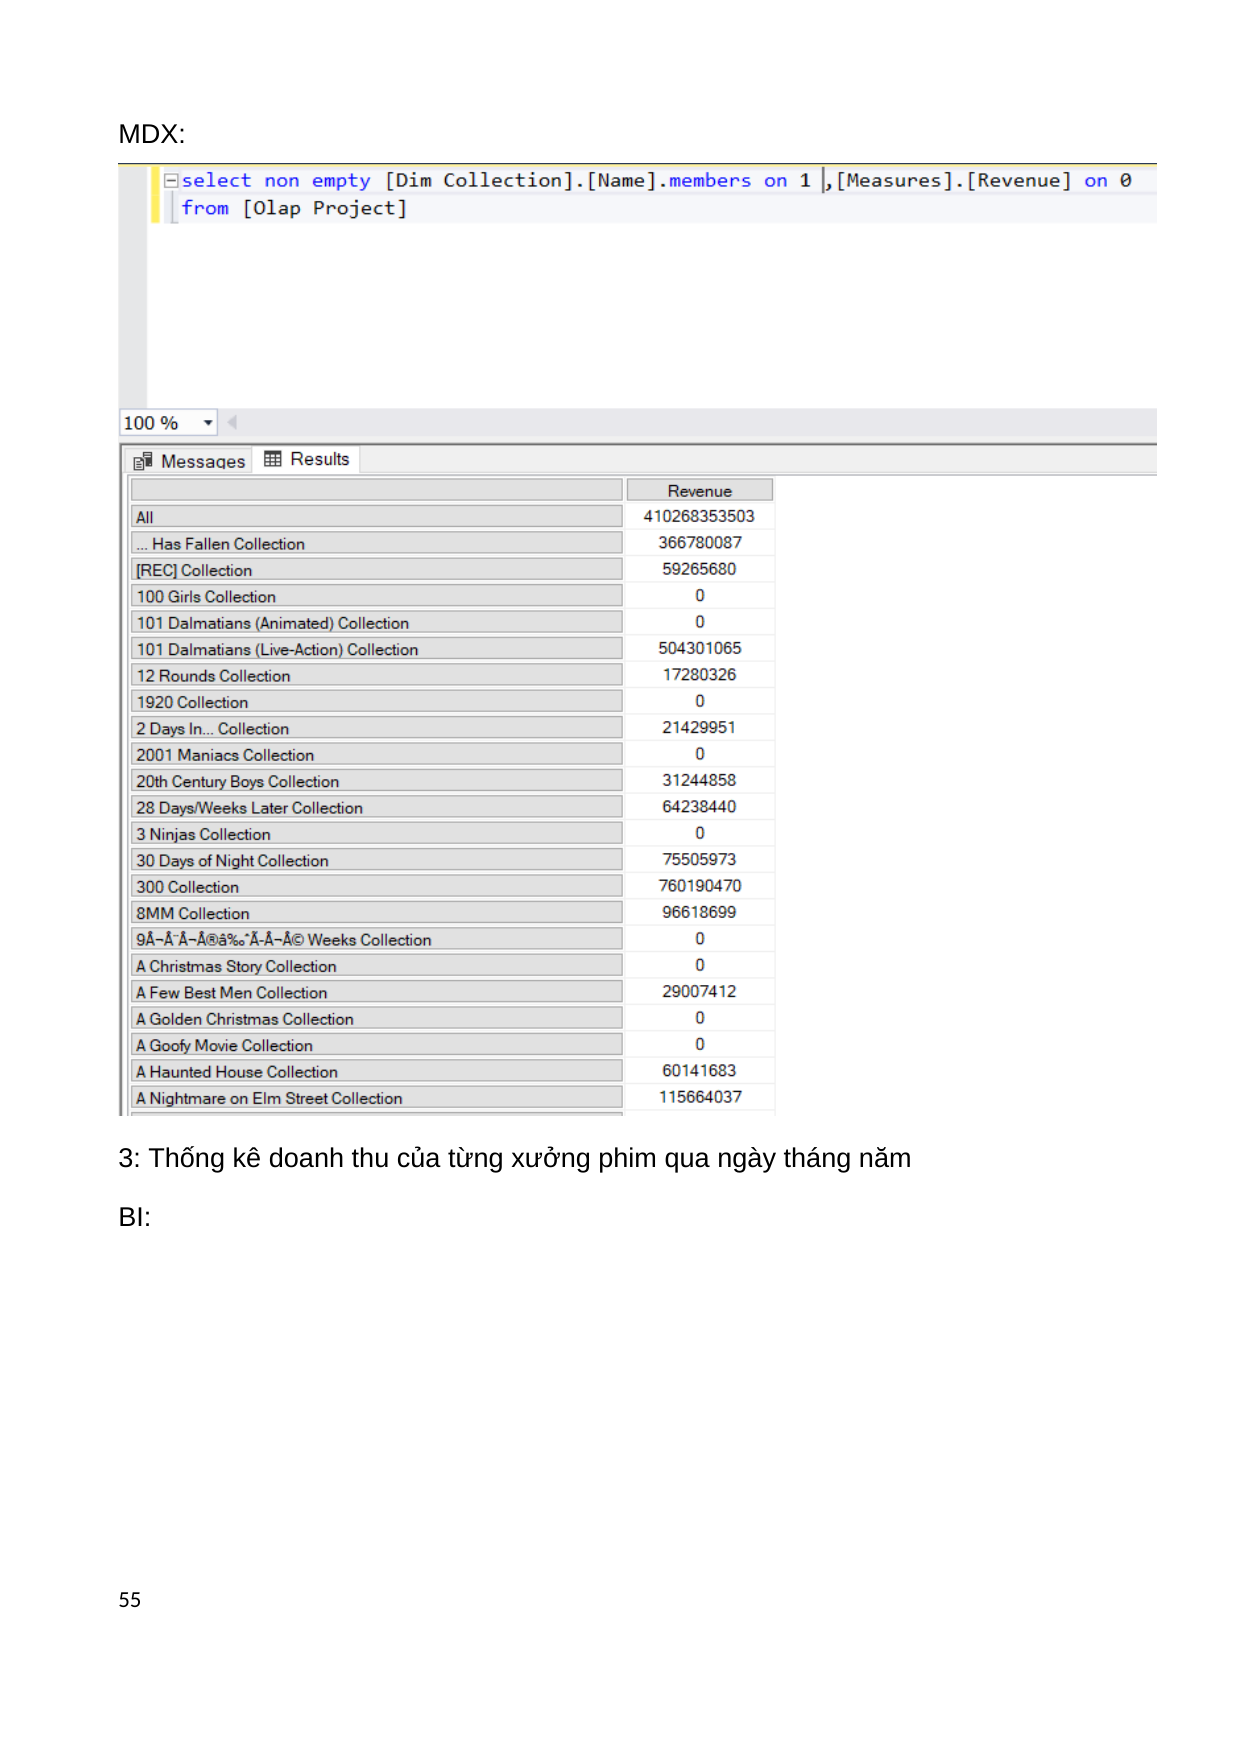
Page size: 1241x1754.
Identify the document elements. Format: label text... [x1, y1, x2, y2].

text MDX: [118, 118, 1122, 163]
text BI: [118, 1201, 1122, 1232]
text 3: Thống kê doanh thu của từng xưởng phim qua ngày tháng năm [118, 1142, 1122, 1173]
picture [118, 163, 1157, 1116]
